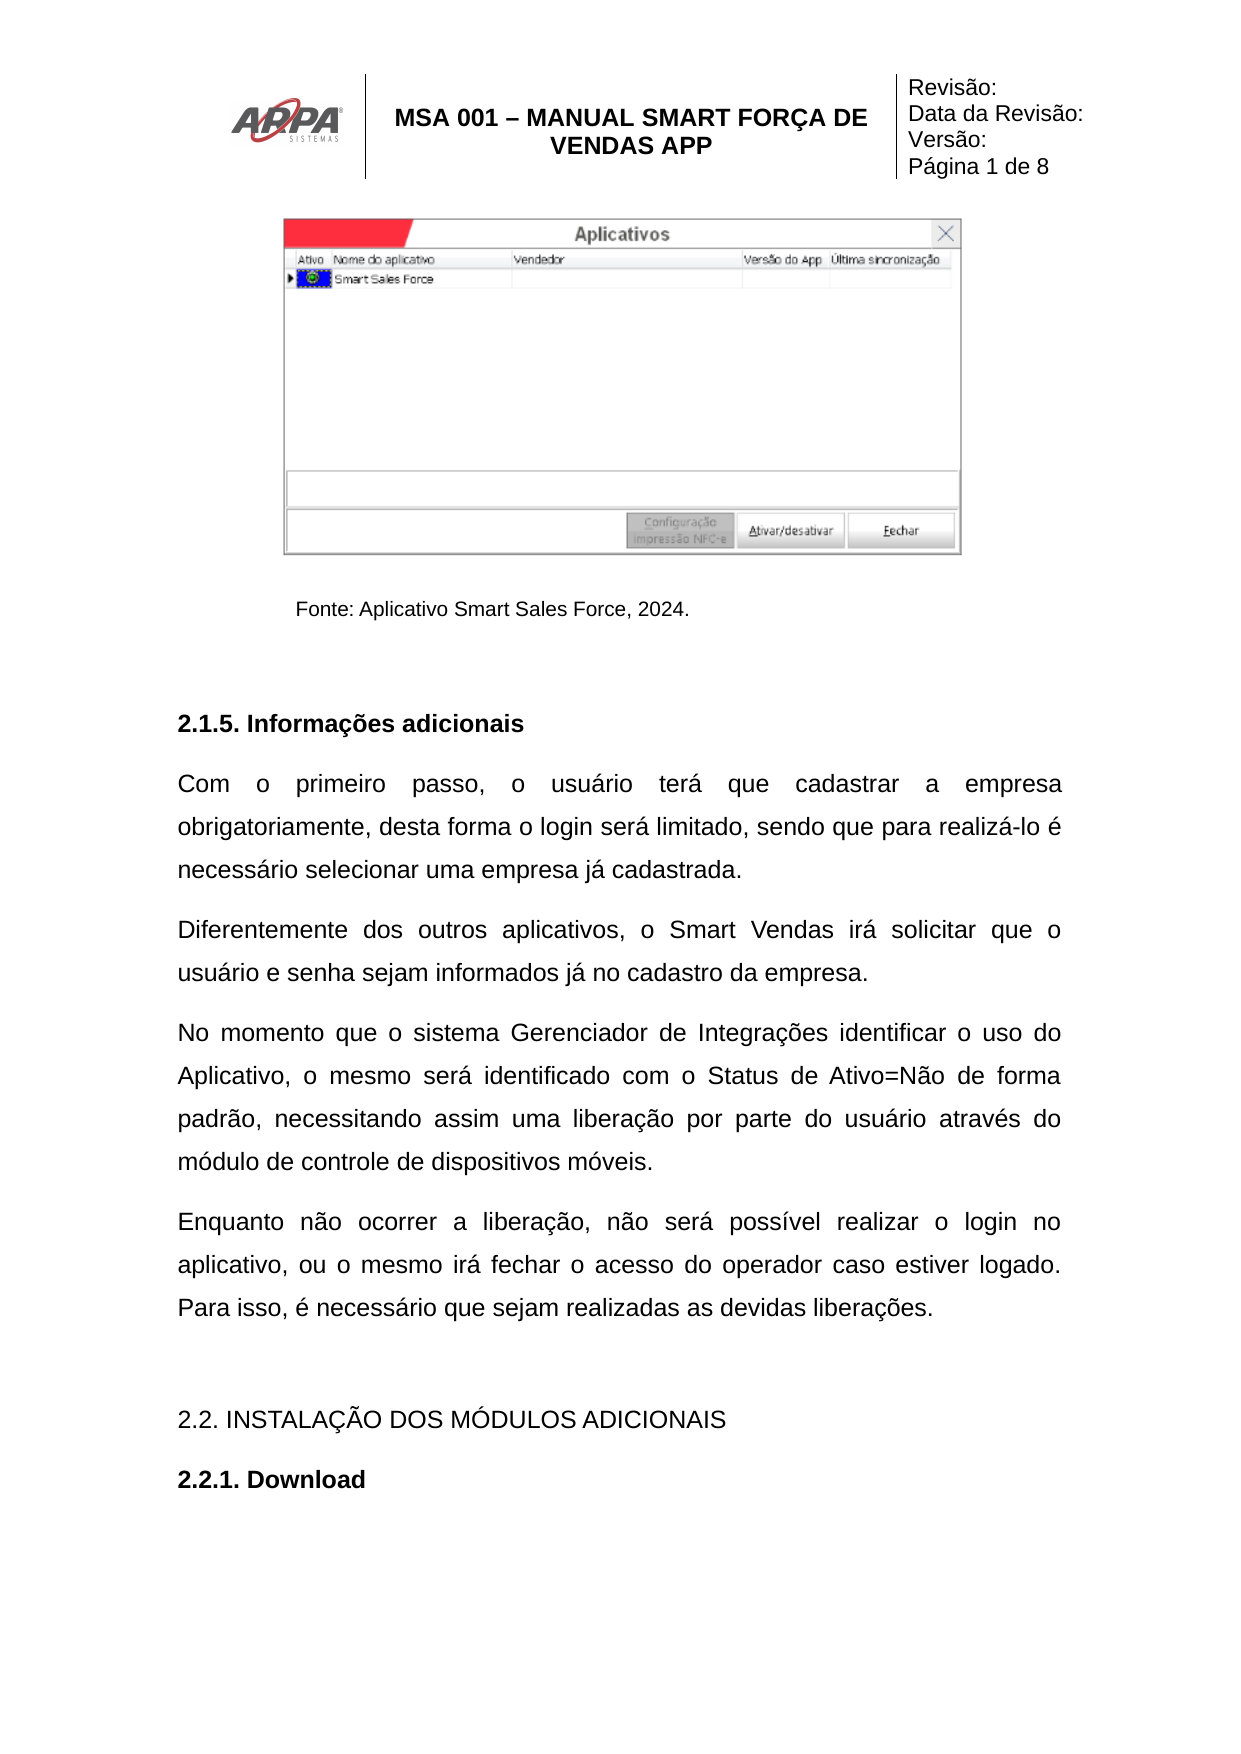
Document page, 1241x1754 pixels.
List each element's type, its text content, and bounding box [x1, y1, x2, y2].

text 2.2. INSTALAÇÃO DOS MÓDULOS ADICIONAIS [177, 1406, 1063, 1434]
picture [271, 207, 969, 566]
text Diferentemente dos outros aplicativos, o Smart Vendas irá solicitar que o usuário e senha sejam informados já no cadastro da empresa. [177, 915, 1063, 987]
text Fonte: Aplicativo Smart Sales Force, 2024. [295, 597, 960, 621]
picture [231, 98, 343, 147]
text 2.2.1. Download [177, 1465, 1063, 1494]
text No momento que o sistema Gerenciador de Integrações identificar o uso do Aplicativo, o mesmo será identificado com o Status de Ativo=Não de forma padrão, necessitando assim uma liberação por parte do usuário através do módulo de controle de dispositivos móveis. [177, 1018, 1063, 1176]
text Enquanto não ocorrer a liberação, não será possível realizar o login no aplicativo, ou o mesmo irá fechar o acesso do operador caso estiver logado. Para isso, é necessário que sejam realizadas as devidas liberações. [177, 1207, 1063, 1322]
text Com o primeiro passo, o usuário terá que cadastrar a empresa obrigatoriamente, desta forma o login será limitado, sendo que para realizá-lo é necessário selecionar uma empresa já cadastrada. [177, 769, 1063, 884]
text 2.1.5. Informações adicionais [177, 709, 1063, 738]
